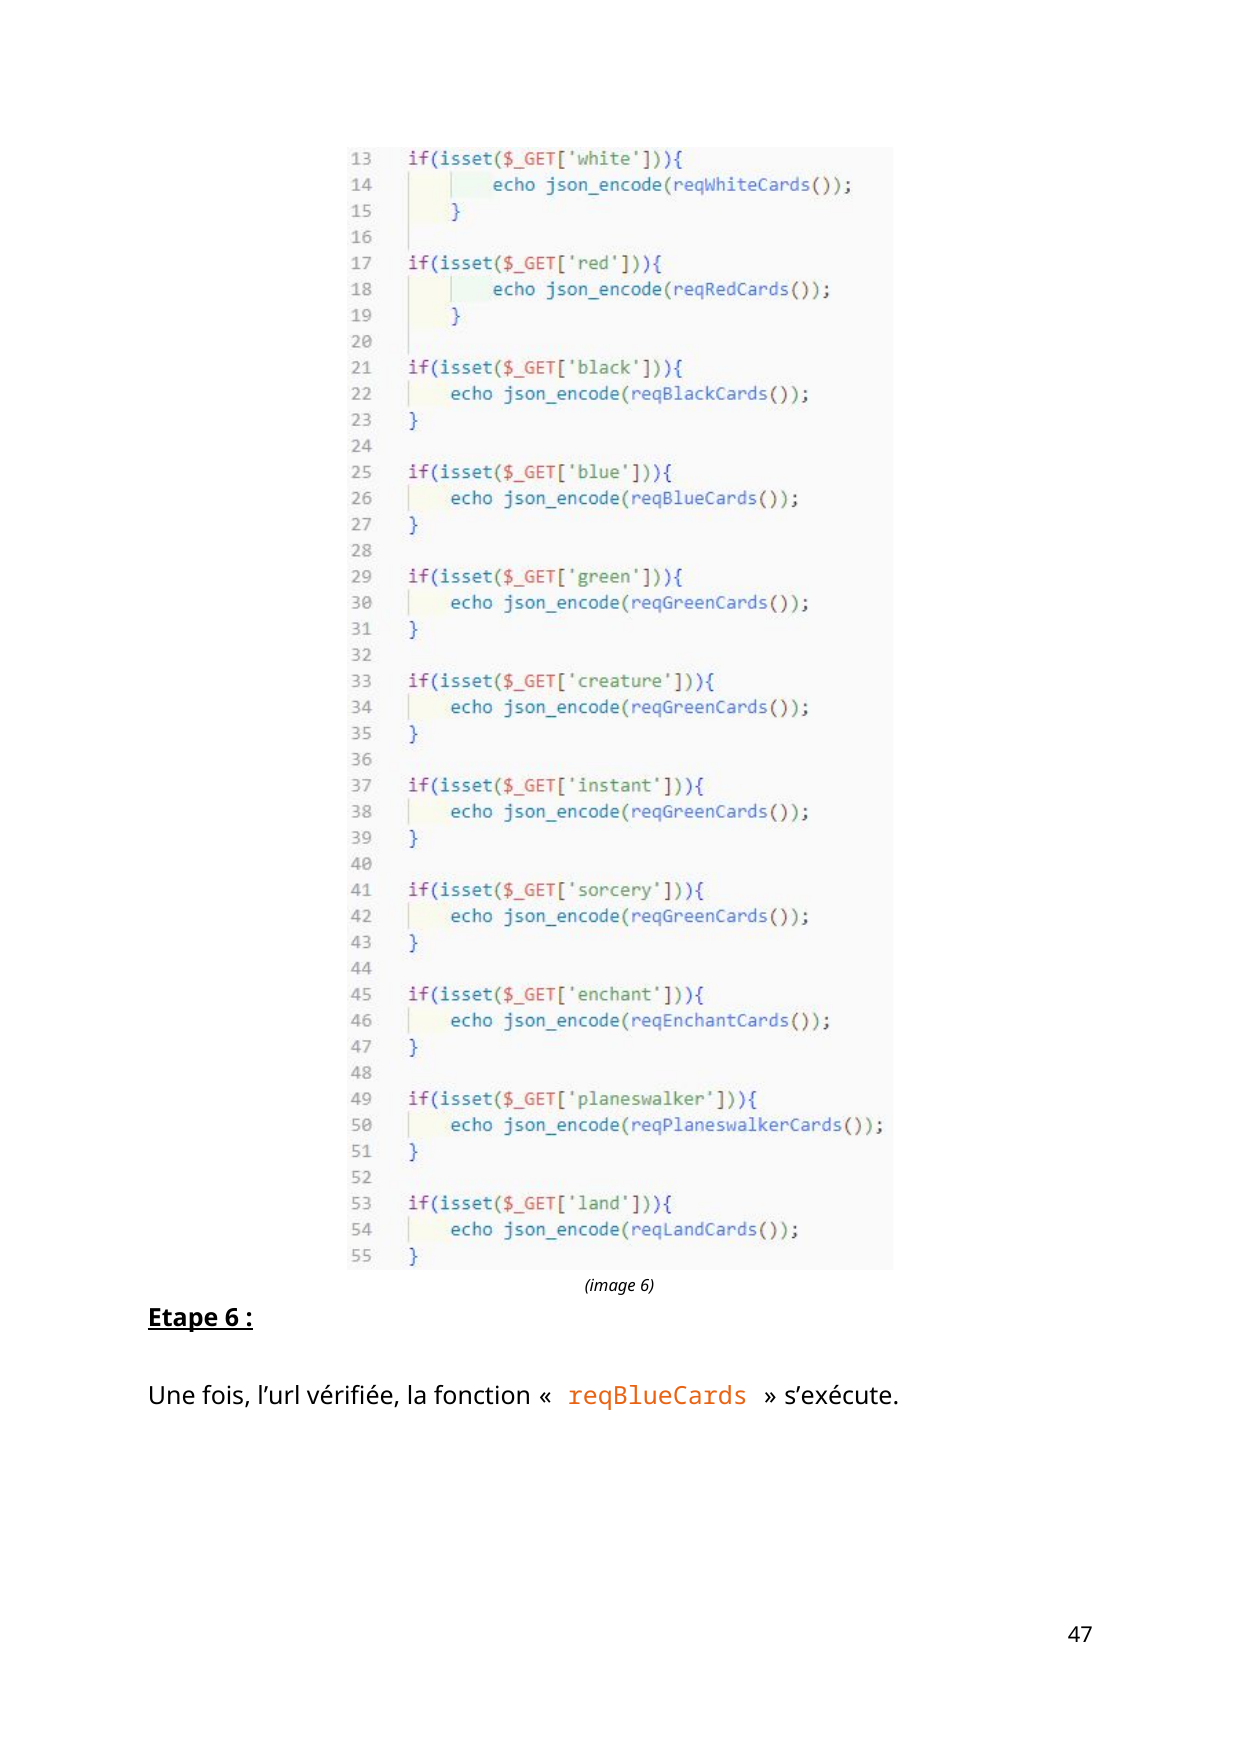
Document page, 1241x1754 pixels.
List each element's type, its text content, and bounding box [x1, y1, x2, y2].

text Etape 6 : [148, 1300, 1093, 1334]
text Une fois, l’url vérifiée, la fonction « reqBlueCards » s’exécute. [148, 1378, 1093, 1412]
picture [347, 147, 894, 1270]
text (image 6) [148, 1274, 1093, 1296]
